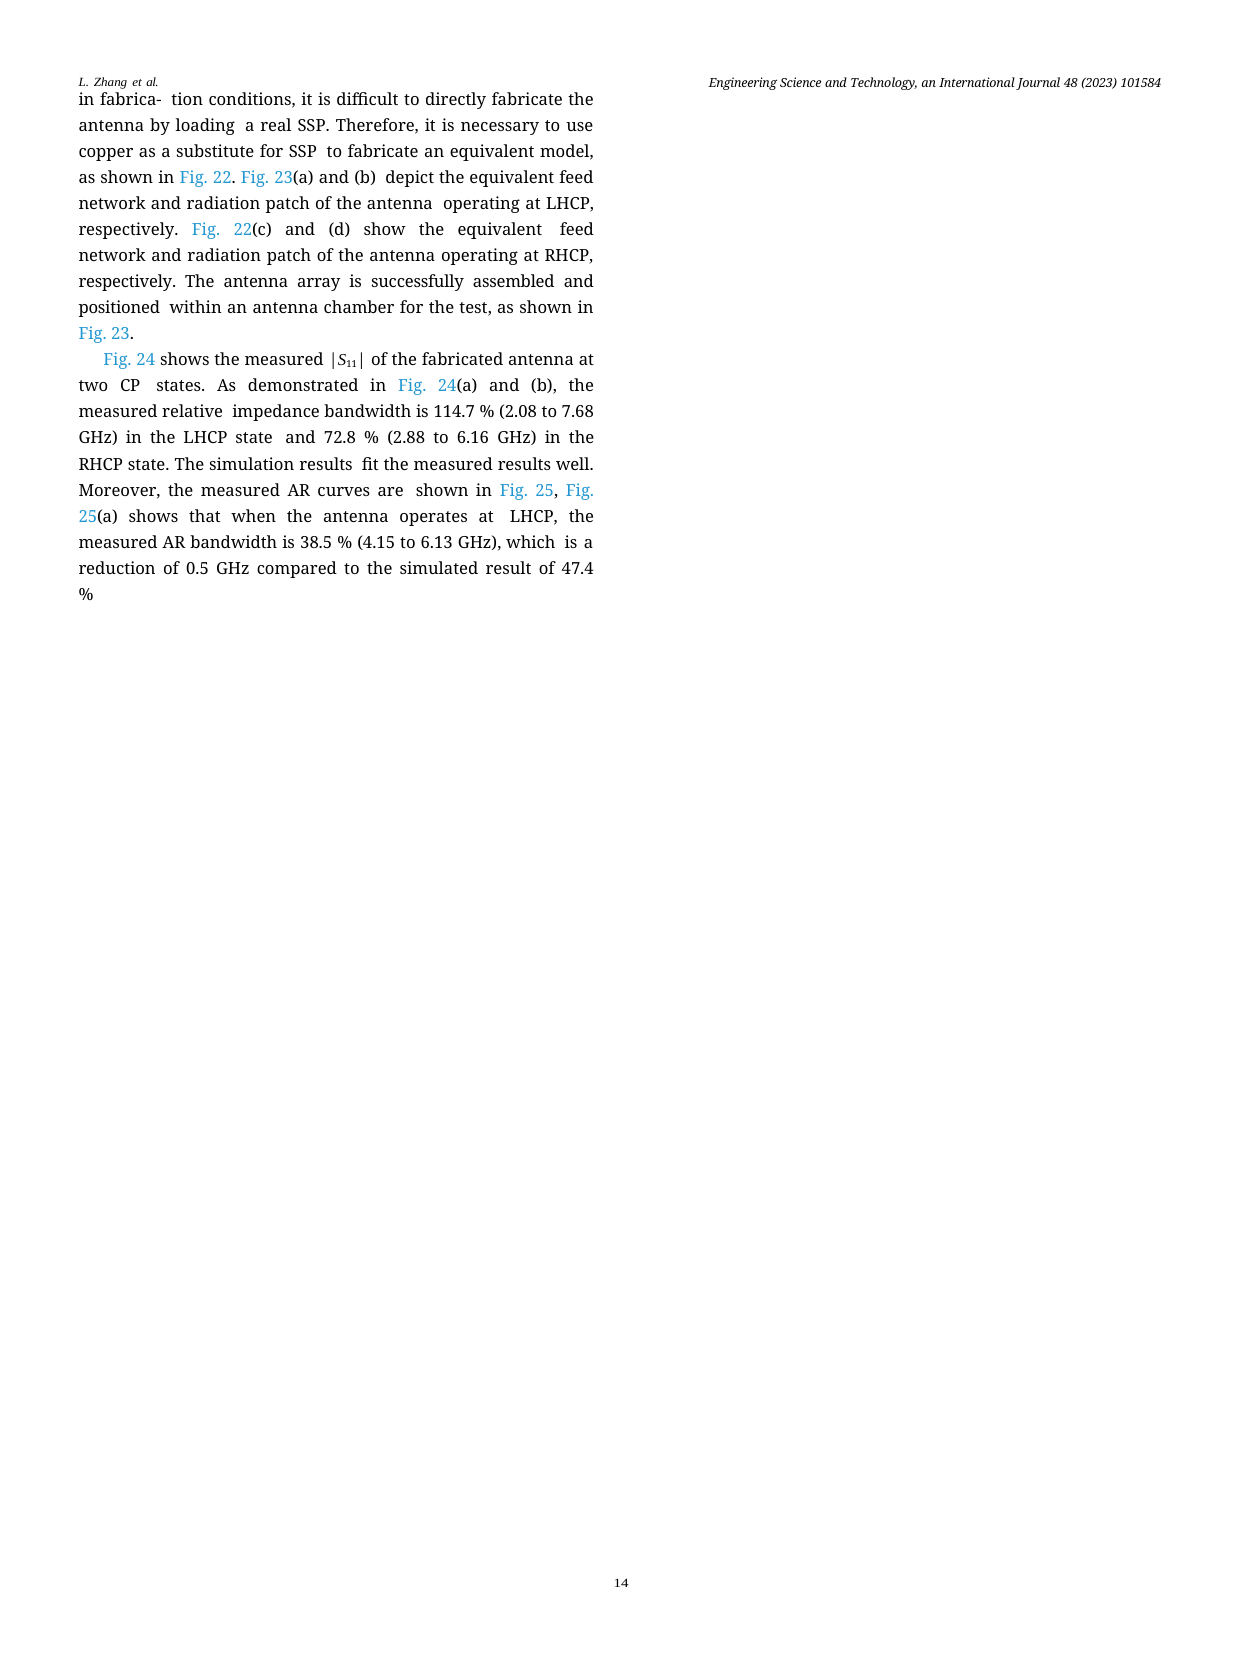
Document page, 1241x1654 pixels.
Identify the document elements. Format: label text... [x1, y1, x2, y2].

text Fig. 24 shows the measured |S11| of the fabricated antenna at two CP states. As demonstrated in Fig. 24(a) and (b), the measured relative impedance bandwidth is 114.7 % (2.08 to 7.68 GHz) in the LHCP state and 72.8 % (2.88 to 6.16 GHz) in the RHCP state. The simulation results fit the measured results well. Moreover, the measured AR curves are shown in Fig. 25, Fig. 25(a) shows that when the antenna operates at LHCP, the measured AR bandwidth is 38.5 % (4.15 to 6.13 GHz), which is a reduction of 0.5 GHz compared to the simulated result of 47.4 % [78, 348, 594, 605]
